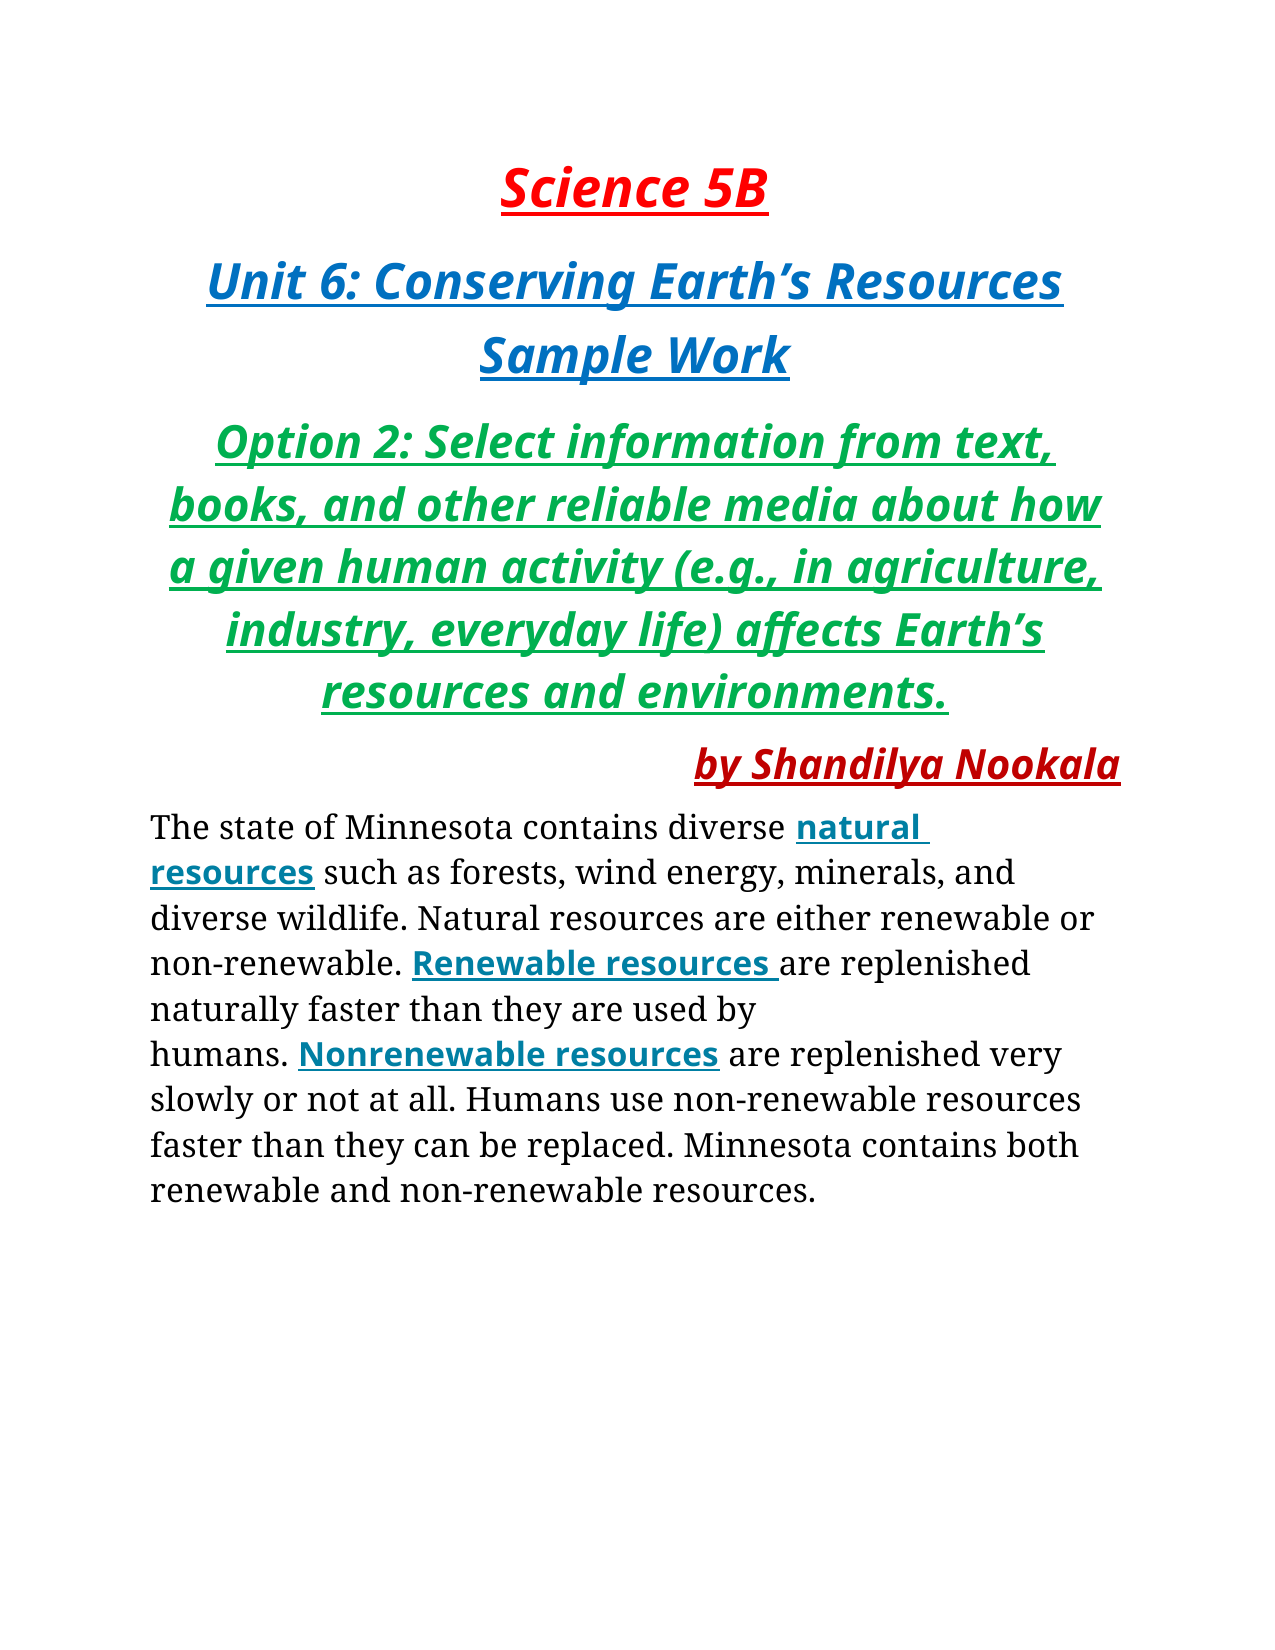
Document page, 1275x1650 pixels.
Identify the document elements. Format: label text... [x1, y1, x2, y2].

text The state of Minnesota contains diverse natural resources such as forests, wind energy, minerals, and diverse wildlife. Natural resources are either renewable or non-renewable. Renewable resources are replenished naturally faster than they are used by humans. Nonrenewable resources are replenished very slowly or not at all. Humans use non-renewable resources faster than they can be replaced. Minnesota contains both renewable and non-renewable resources. [150, 804, 1125, 1212]
list by Shandilya Nookala [150, 734, 1125, 791]
text Unit 6: Conserving Earth’s Resources Sample Work [150, 246, 1125, 388]
text Science 5B [150, 150, 1125, 224]
list Option 2: Select information from text, books, and other reliable media about how a given human activity (e.g., in agriculture, industry, everyday life) affects Earth’s resources and environments. [150, 410, 1125, 722]
